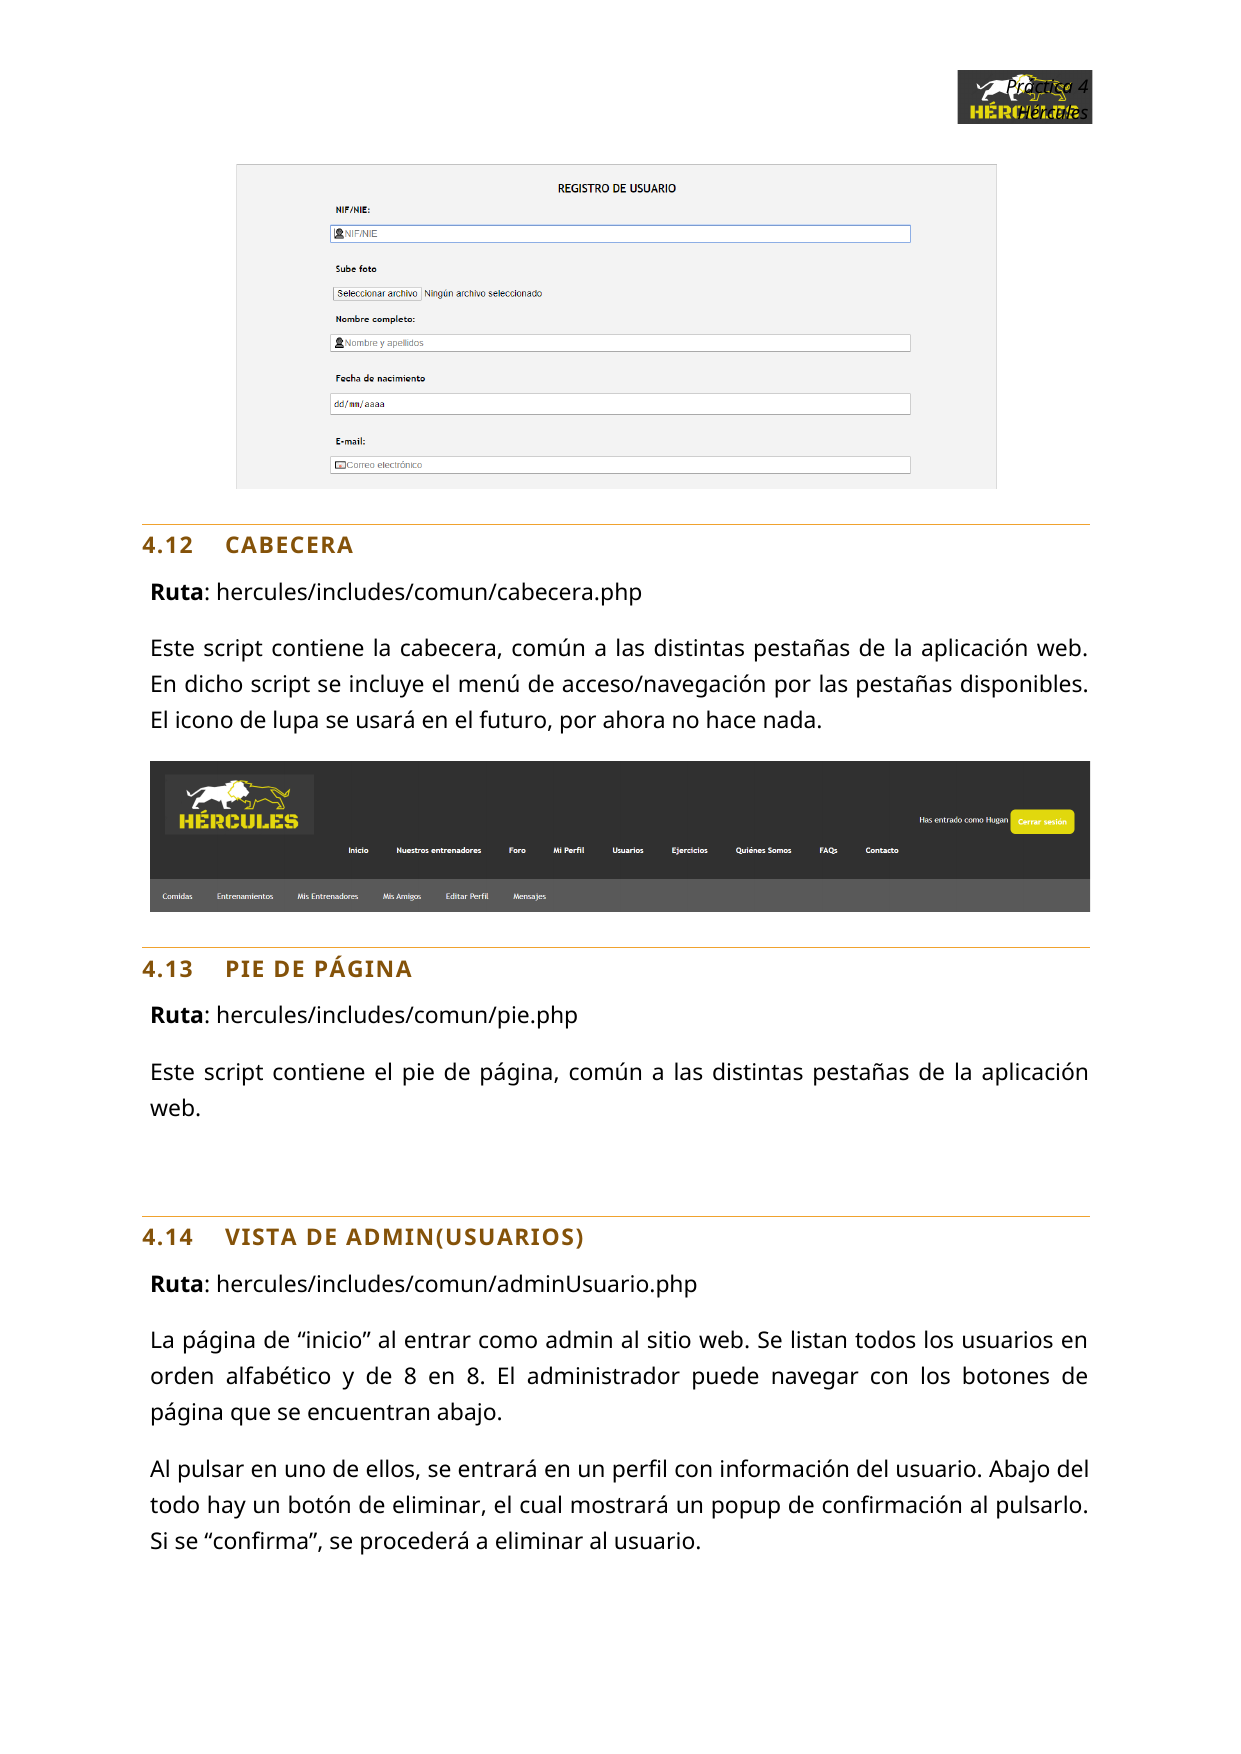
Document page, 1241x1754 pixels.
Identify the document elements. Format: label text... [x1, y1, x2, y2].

subtitle PIE DE PÁGINA [142, 948, 1090, 984]
text Al pulsar en uno de ellos, se entrará en un perfil con información del usuario. Abajo del todo hay un botón de eliminar, el cual mostrará un popup de confirmación al pulsarlo. Si se “confirma”, se procederá a eliminar al usuario. [150, 1453, 1090, 1556]
text Ruta: hercules/includes/comun/adminUsuario.php [150, 1268, 1090, 1299]
picture [222, 150, 1018, 489]
subtitle Vista de admin(Usuarios) [142, 1217, 1090, 1252]
text Este script contiene la cabecera, común a las distintas pestañas de la aplicación web. En dicho script se incluye el menú de acceso/navegación por las pestañas disponibles. El icono de lupa se usará en el futuro, por ahora no hace nada. [150, 632, 1090, 736]
text Ruta: hercules/includes/comun/pie.php [150, 999, 1090, 1030]
text La página de “inicio” al entrar como admin al sitio web. Se listan todos los usuarios en orden alfabético y de 8 en 8. El administrador puede navegar con los botones de página que se encuentran abajo. [150, 1324, 1090, 1427]
text Ruta: hercules/includes/comun/cabecera.php [150, 576, 1090, 607]
picture [957, 70, 1093, 124]
subtitle CABECERA [142, 525, 1090, 561]
text Este script contiene el pie de página, común a las distintas pestañas de la aplicación web. [150, 1056, 1090, 1123]
picture [150, 761, 1091, 912]
